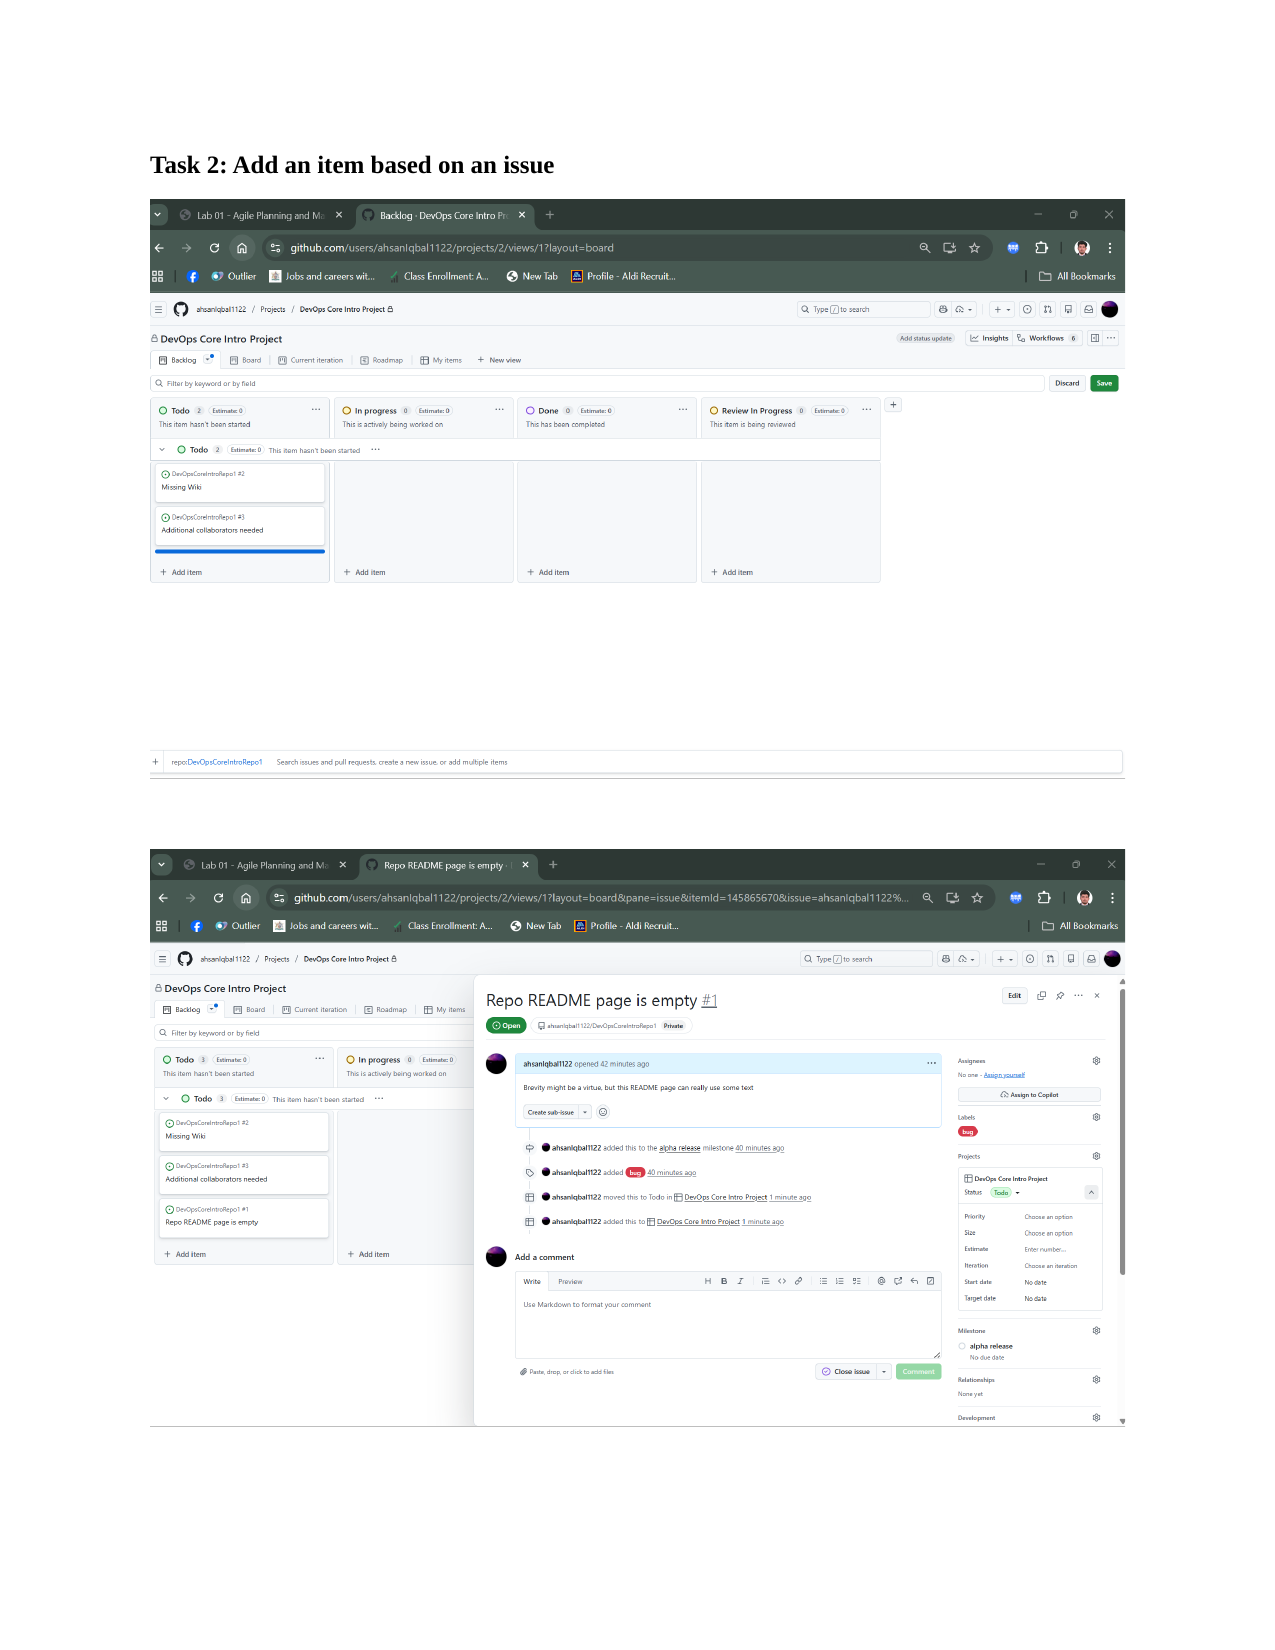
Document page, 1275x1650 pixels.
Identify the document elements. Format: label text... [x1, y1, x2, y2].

picture [150, 199, 1125, 779]
text Task 2: Add an item based on an issue [150, 150, 1125, 179]
picture [150, 849, 1125, 1427]
